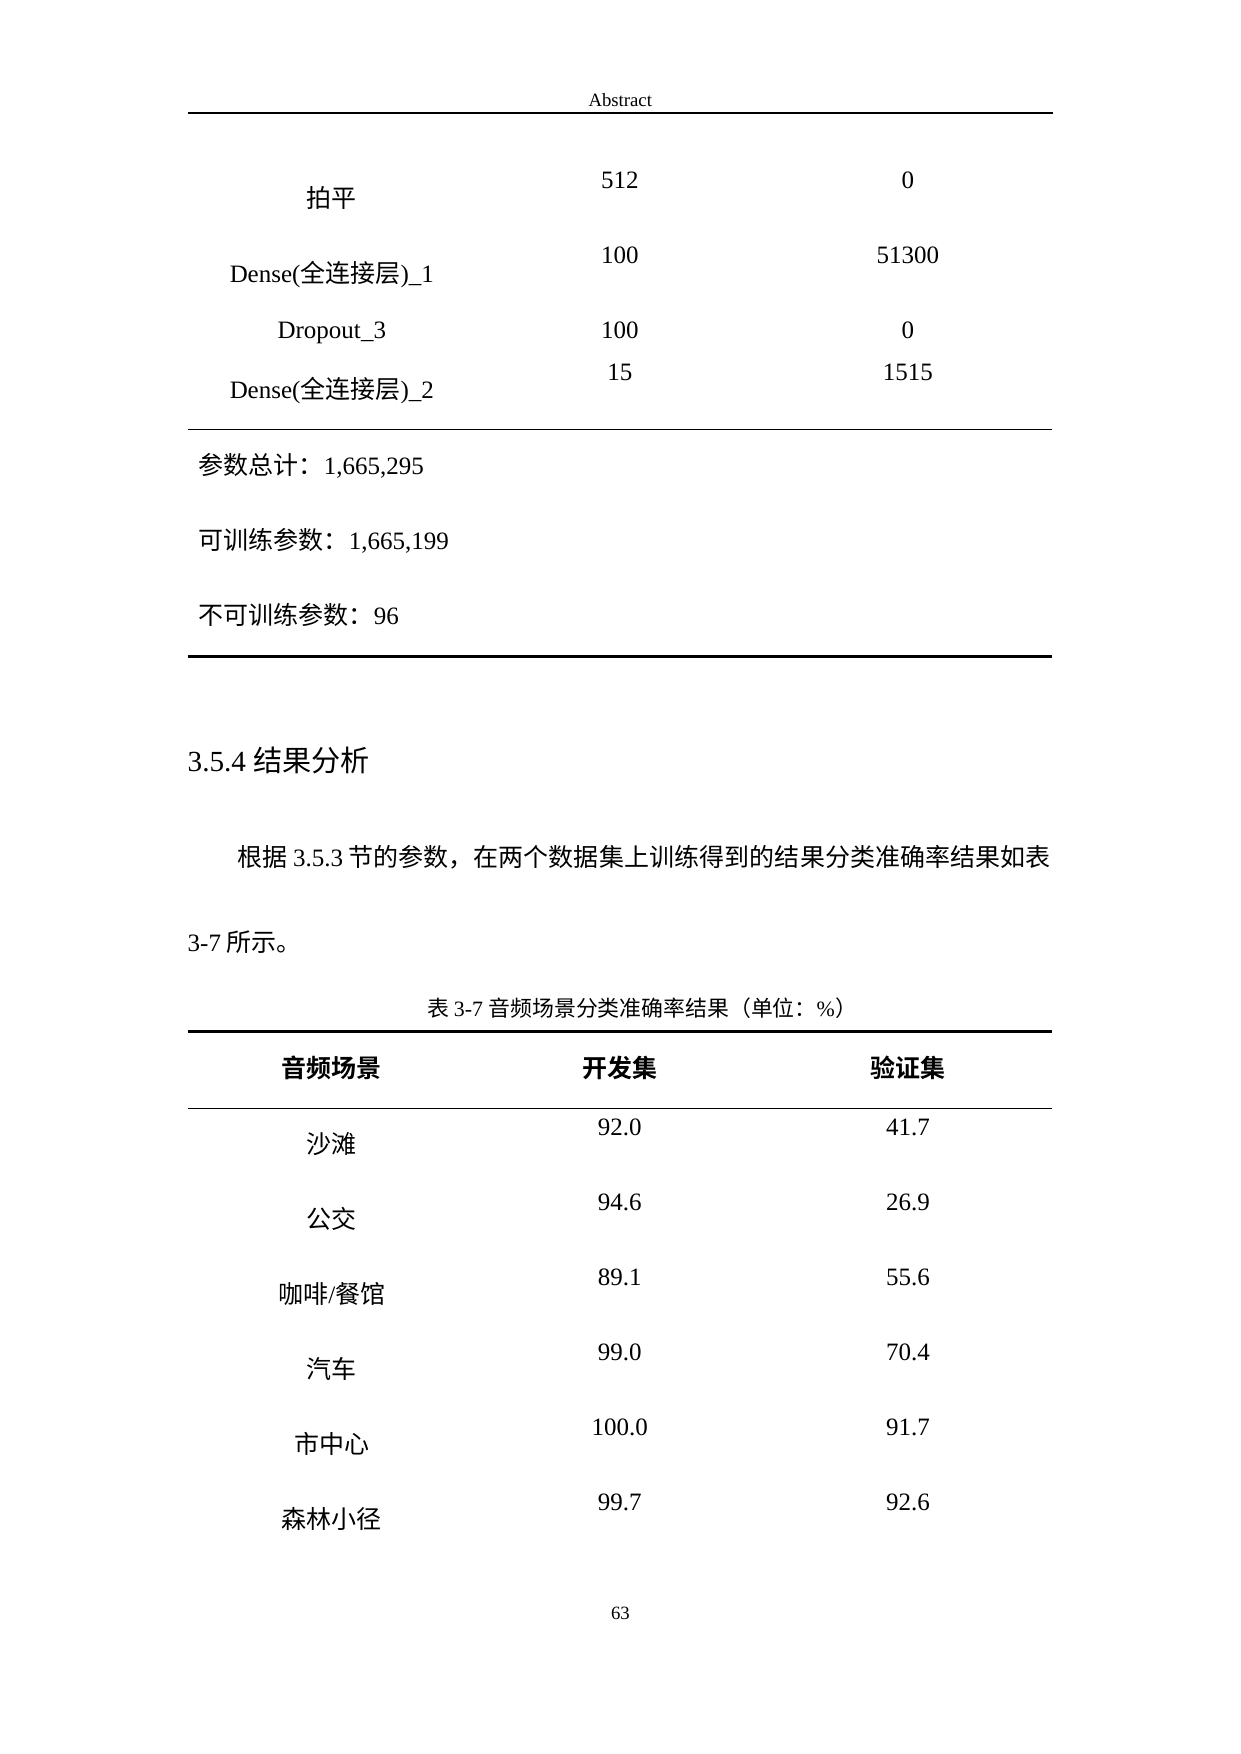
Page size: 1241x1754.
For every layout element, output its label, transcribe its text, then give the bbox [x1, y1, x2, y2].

table_cell 91.7 [764, 1409, 1052, 1484]
table_cell 沙滩 [188, 1109, 476, 1184]
table_cell 51300 [764, 238, 1052, 313]
table_cell 55.6 [764, 1259, 1052, 1334]
table_cell 26.9 [764, 1184, 1052, 1259]
table_cell 公交 [188, 1184, 476, 1259]
table_cell Dense(全连接层)_1 [188, 238, 476, 313]
table_cell 99.7 [476, 1484, 763, 1559]
table_cell 市中心 [188, 1409, 476, 1484]
table_cell 100 [476, 238, 763, 313]
table_cell 参数总计：1,665,295 [188, 430, 1052, 505]
table_cell 89.1 [476, 1259, 763, 1334]
table_cell 70.4 [764, 1334, 1052, 1409]
subtitle 3.5.4 结果分析 [187, 724, 1053, 792]
table_header 开发集 [476, 1033, 763, 1108]
table_cell 森林小径 [188, 1484, 476, 1559]
table_cell 100.0 [476, 1409, 763, 1484]
table_cell 0 [764, 163, 1052, 238]
table_cell 咖啡/餐馆 [188, 1259, 476, 1334]
table_cell 100 [476, 313, 763, 354]
table_cell 15 [476, 354, 763, 429]
table_cell 92.6 [764, 1484, 1052, 1559]
table_cell Dropout_3 [188, 313, 476, 354]
table_cell 1515 [764, 354, 1052, 429]
text 根据3.5.3节的参数，在两个数据集上训练得到的结果分类准确率结果如表3-7所示。 [187, 821, 1053, 974]
table_cell 512 [476, 163, 763, 238]
table_cell 0 [764, 313, 1052, 354]
table_cell 99.0 [476, 1334, 763, 1409]
table_cell 可训练参数：1,665,199 [188, 505, 1052, 580]
subtitle 表3-7 音频场景分类准确率结果（单位：%） [187, 989, 1053, 1023]
table_cell 不可训练参数：96 [188, 580, 1052, 655]
table_cell 41.7 [764, 1109, 1052, 1184]
table_cell Dense(全连接层)_2 [188, 354, 476, 429]
table_cell 汽车 [188, 1334, 476, 1409]
table_header 音频场景 [188, 1033, 476, 1108]
table_header 验证集 [764, 1033, 1052, 1108]
table_cell 94.6 [476, 1184, 763, 1259]
table_cell 拍平 [188, 163, 476, 238]
table_cell 92.0 [476, 1109, 763, 1184]
